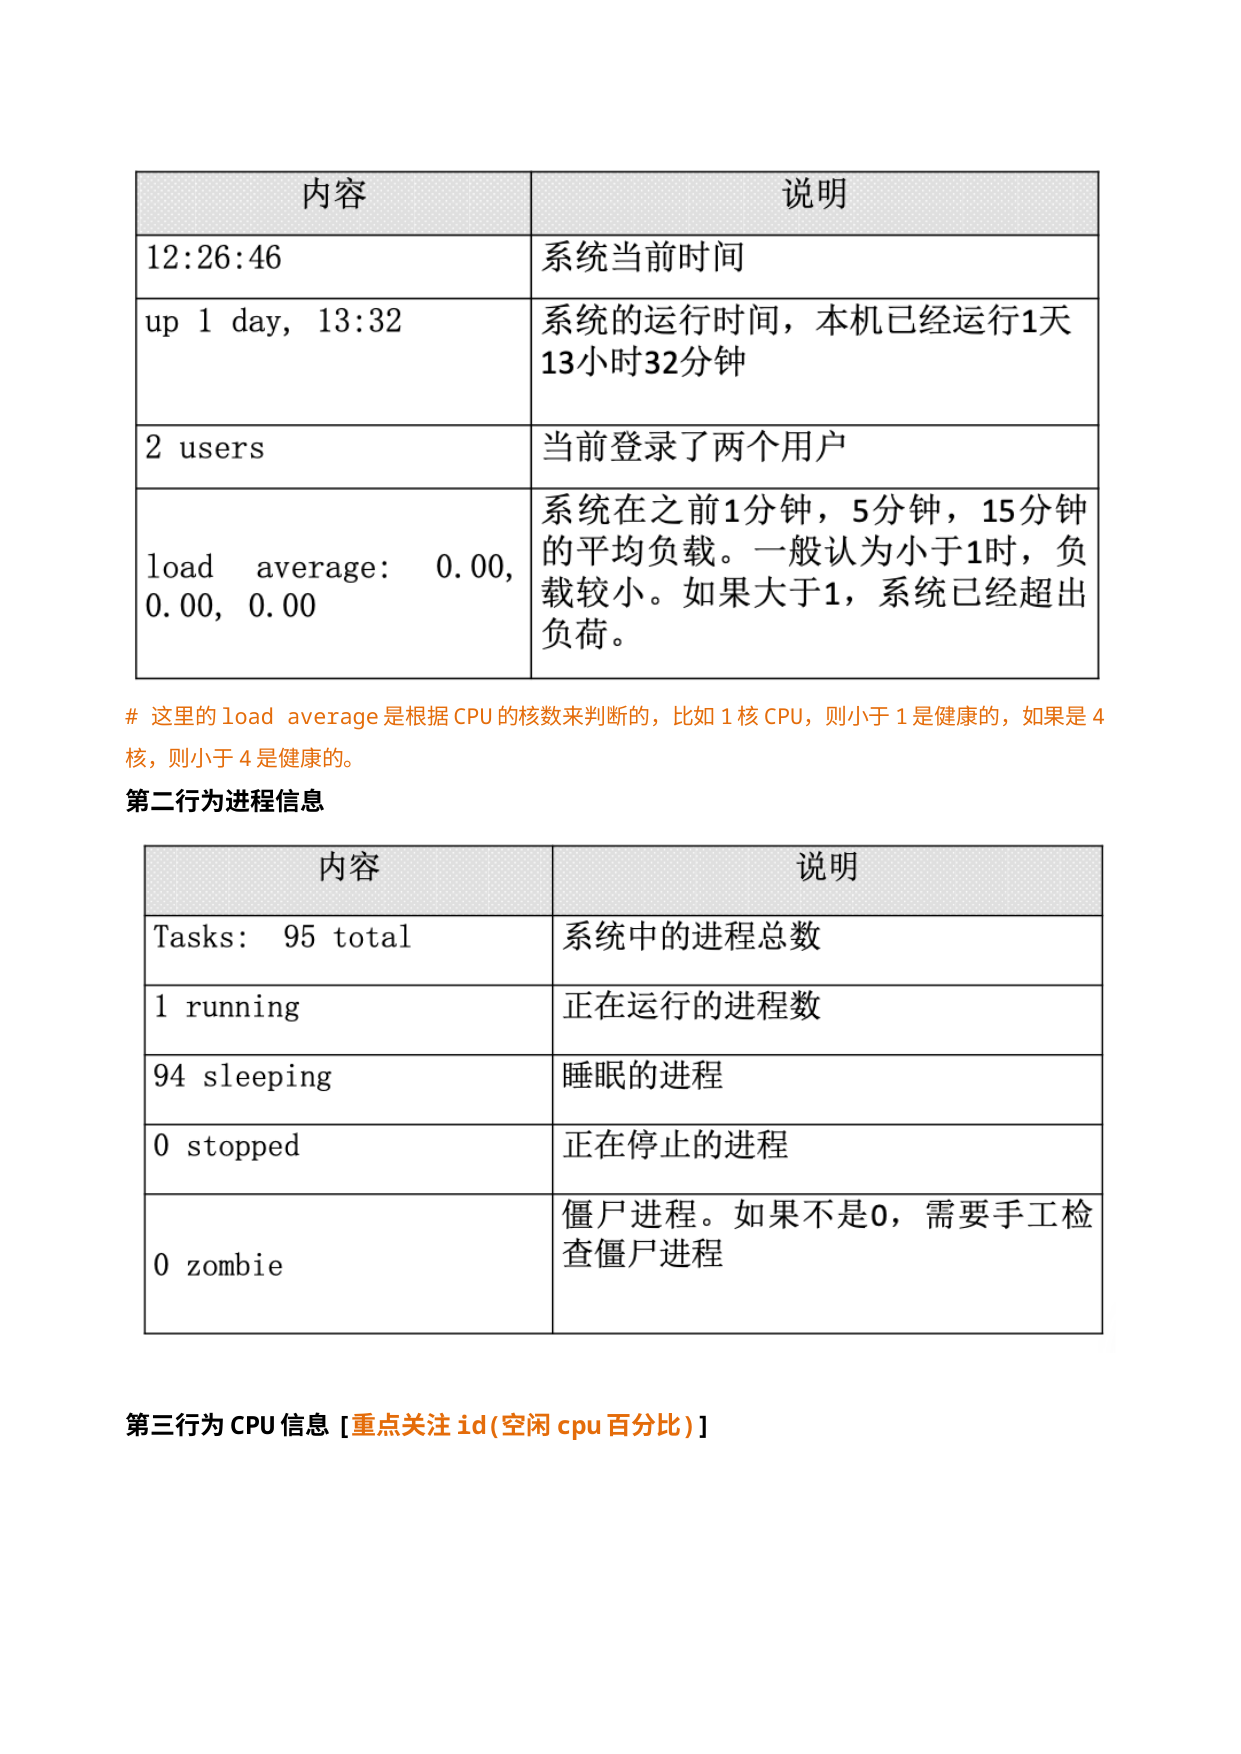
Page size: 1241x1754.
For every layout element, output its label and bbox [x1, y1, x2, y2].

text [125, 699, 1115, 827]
picture [125, 162, 1116, 692]
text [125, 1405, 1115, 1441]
picture [125, 827, 1116, 1353]
